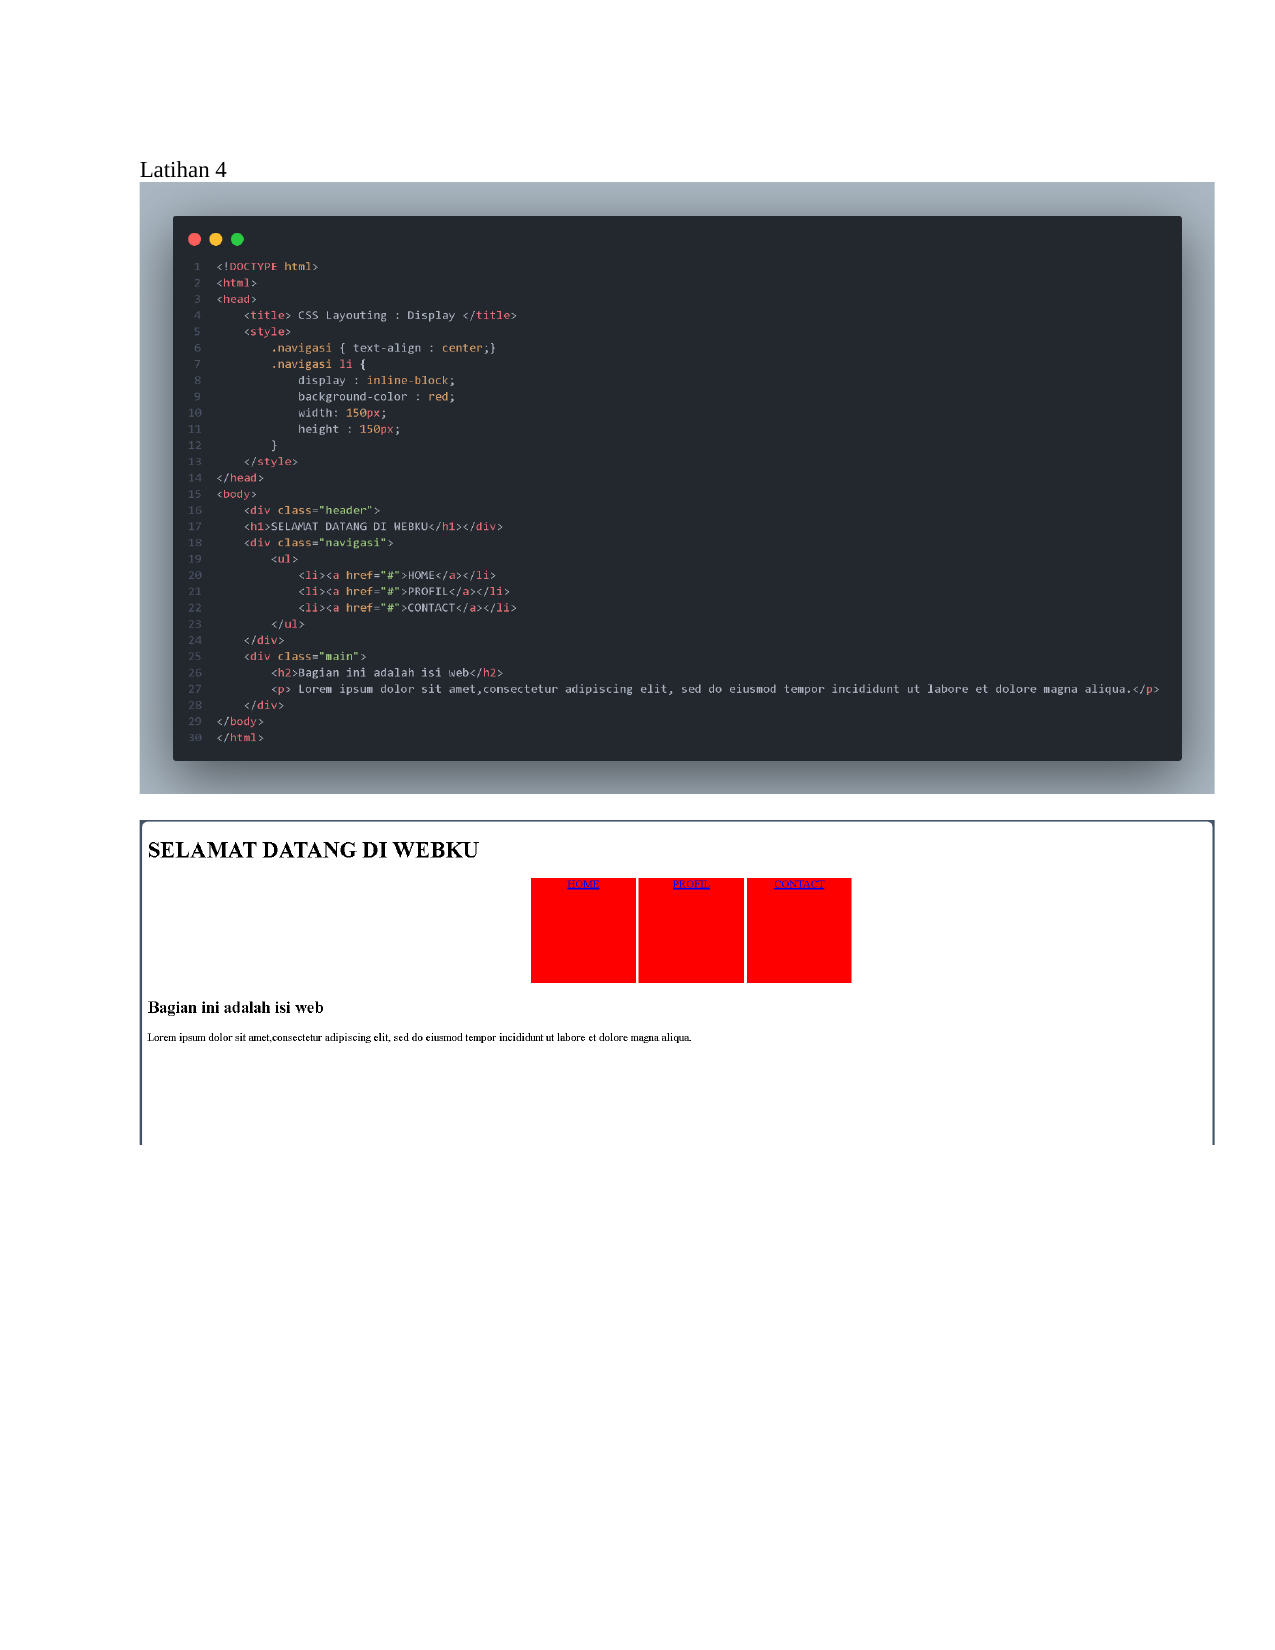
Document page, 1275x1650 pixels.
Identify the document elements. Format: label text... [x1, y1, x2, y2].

text Latihan 4 [139, 156, 1214, 182]
picture [139, 820, 1215, 1145]
picture [139, 182, 1215, 794]
